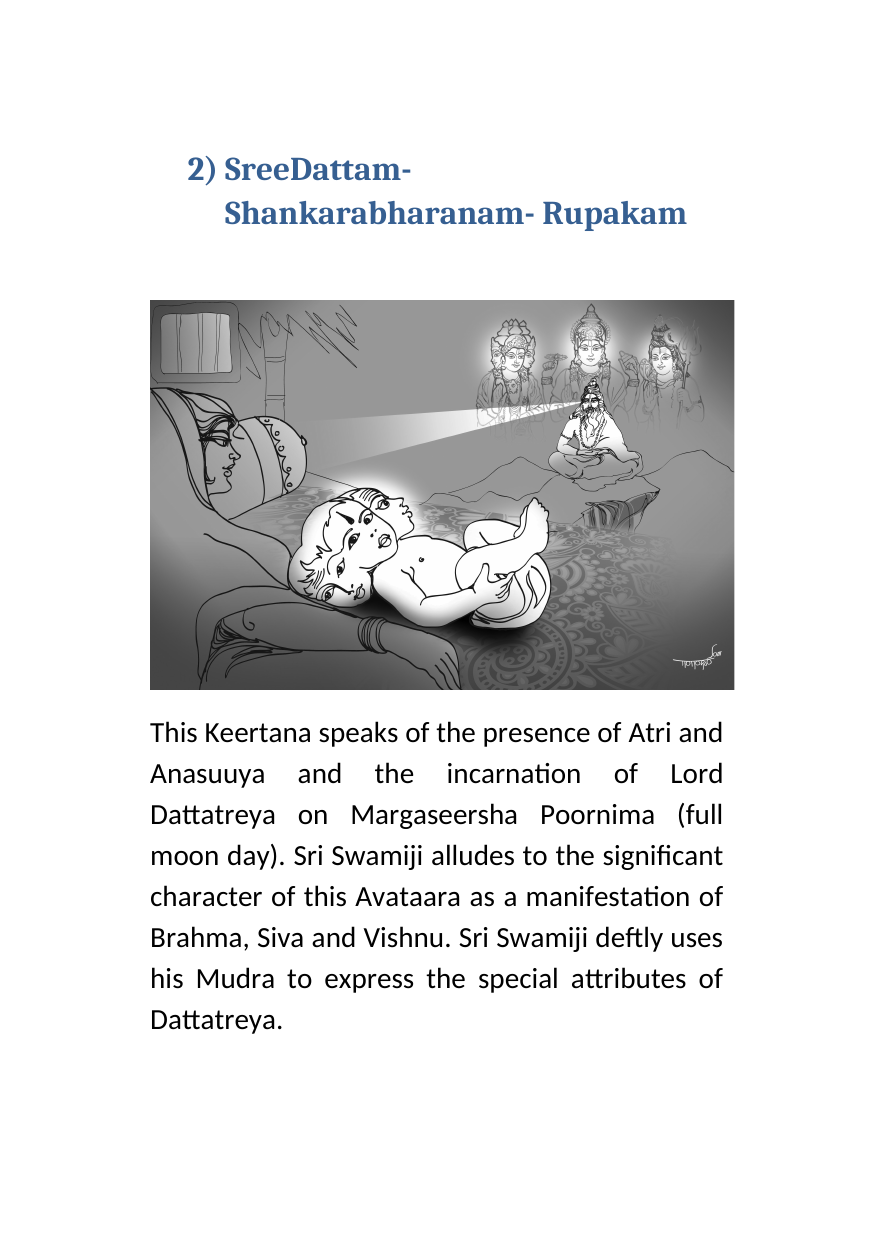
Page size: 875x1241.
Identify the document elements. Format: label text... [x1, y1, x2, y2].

picture [150, 300, 735, 690]
text This Keertana speaks of the presence of Atri and Anasuuya and the incarnation of Lord Dattatreya on Margaseersha Poornima (full moon day). Sri Swamiji alludes to the significant character of this Avataara as a manifestation of Brahma, Siva and Vishnu. Sri Swamiji deftly uses his Mudra to express the special attributes of Dattatreya. [150, 714, 724, 1037]
subtitle SreeDattam- Shankarabharanam- Rupakam [187, 150, 724, 232]
